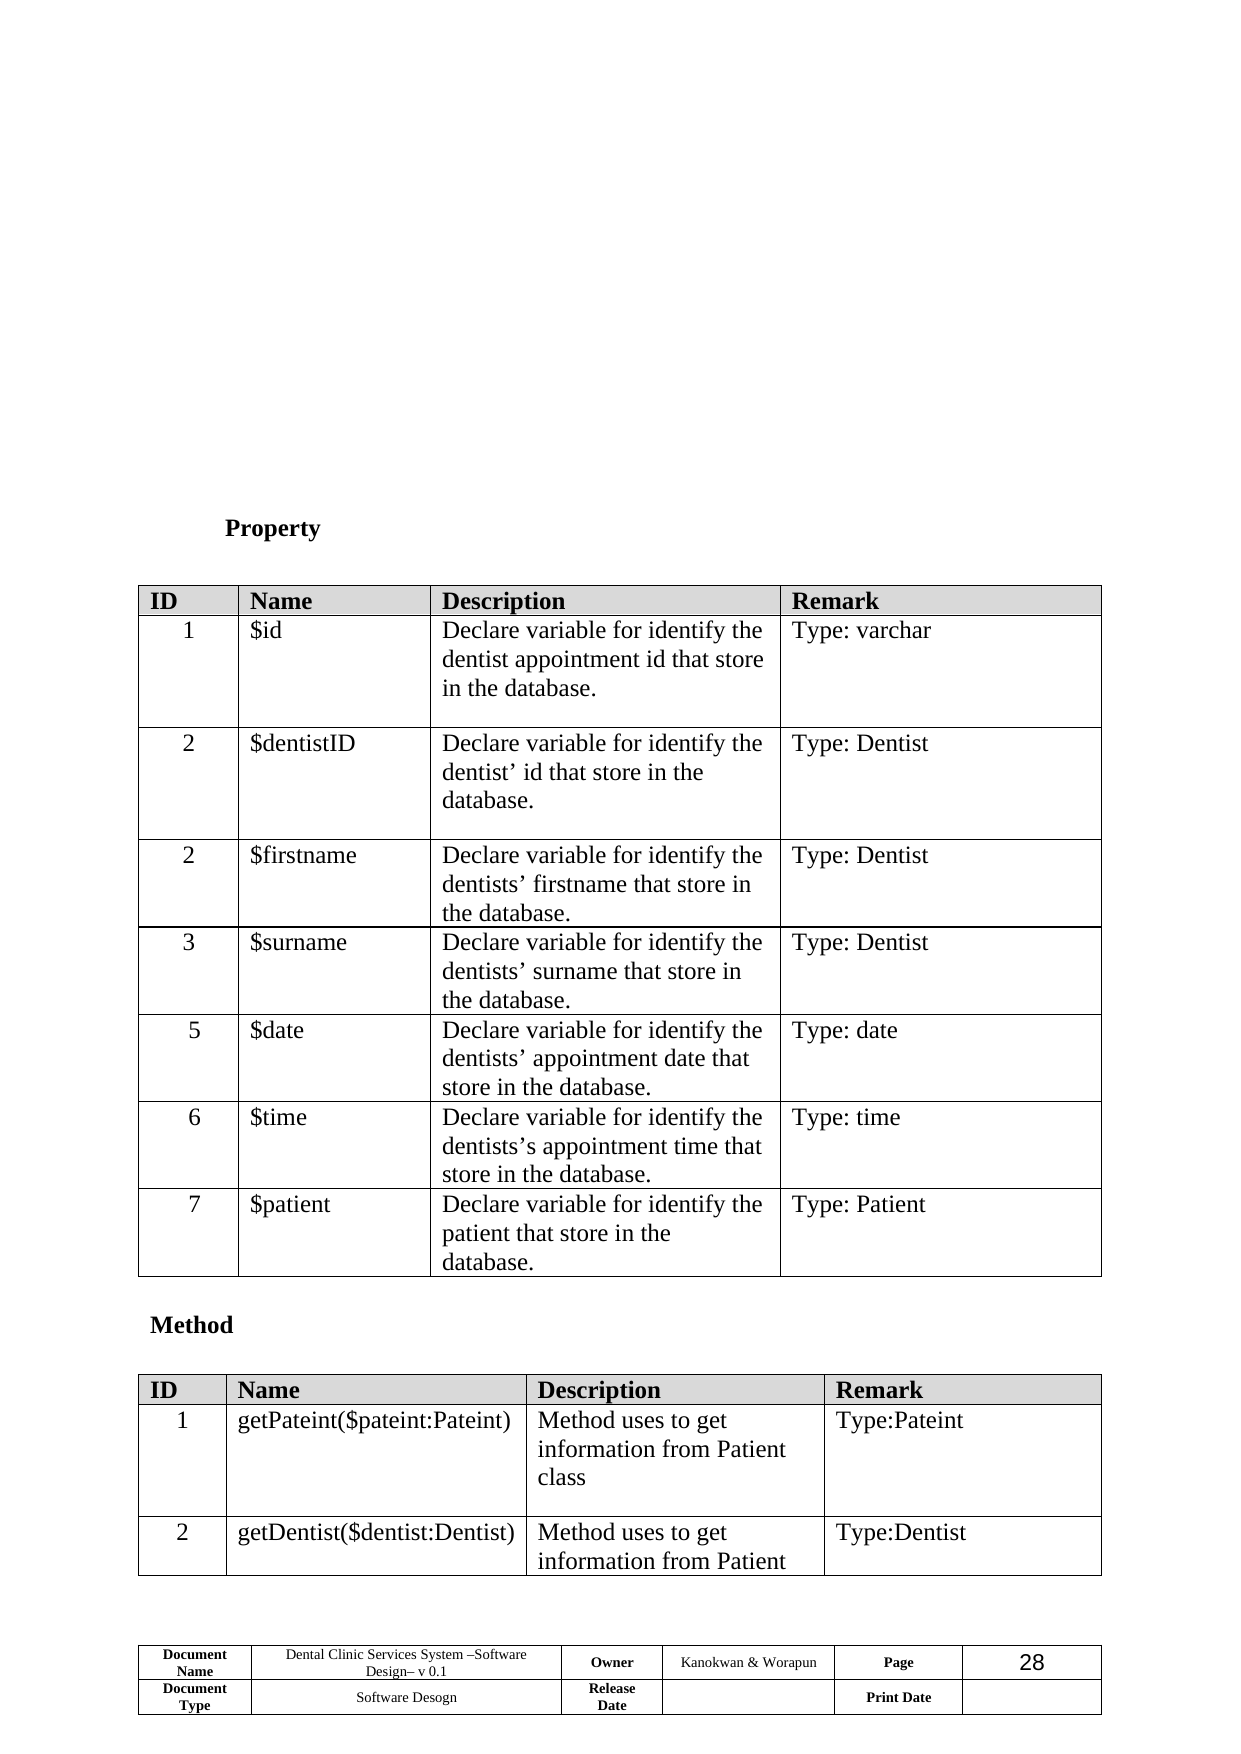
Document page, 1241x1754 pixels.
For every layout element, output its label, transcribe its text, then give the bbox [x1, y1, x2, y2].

table_cell 5 [139, 1015, 238, 1101]
table_cell $date [239, 1015, 430, 1101]
table_cell Declare variable for identify the dentists’ firstname that store in the database. [431, 840, 780, 926]
table_cell Type:Pateint [825, 1405, 1101, 1516]
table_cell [227, 1517, 526, 1575]
table_cell Type: varchar [781, 616, 1101, 727]
table_cell 1 [139, 1405, 226, 1516]
table_header Description [527, 1375, 824, 1404]
table_cell Type: time [781, 1102, 1101, 1188]
table_cell getPateint($pateint:Pateint) [227, 1405, 526, 1516]
table_cell 1 [139, 616, 238, 727]
table_cell $time [239, 1102, 430, 1188]
table_cell Declare variable for identify the dentist’ id that store in the database. [431, 728, 780, 839]
table_header Name [227, 1375, 526, 1404]
table_cell Declare variable for identify the patient that store in the database. [431, 1189, 780, 1276]
table_cell Declare variable for identify the dentist appointment id that store in the database. [431, 616, 780, 727]
table_cell $dentistID [239, 728, 430, 839]
table_cell $firstname [239, 840, 430, 926]
table_cell 7 [139, 1189, 238, 1276]
table_cell Declare variable for identify the dentists’s appointment time that store in the database. [431, 1102, 780, 1188]
table_header ID [139, 1375, 226, 1404]
table_cell $id [239, 616, 430, 727]
table_header Remark [825, 1375, 1101, 1404]
table_cell Type: date [781, 1015, 1101, 1101]
table_cell Declare variable for identify the dentists’ surname that store in the database. [431, 928, 780, 1014]
table_cell 2 [139, 728, 238, 839]
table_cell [527, 1517, 824, 1575]
table_cell 6 [139, 1102, 238, 1188]
table_cell $patient [239, 1189, 430, 1276]
table_cell Declare variable for identify the dentists’ appointment date that store in the database. [431, 1015, 780, 1101]
table_cell Type: Dentist [781, 928, 1101, 1014]
table_cell $surname [239, 928, 430, 1014]
table_cell 2 [139, 840, 238, 926]
text Method [150, 1310, 1090, 1338]
table_cell Type: Dentist [781, 728, 1101, 839]
table_cell Type: Patient [781, 1189, 1101, 1276]
table_cell 3 [139, 928, 238, 1014]
table_cell 2 [139, 1517, 226, 1575]
table_cell Type:Dentist [825, 1517, 1101, 1575]
table_header Remark [781, 586, 1101, 614]
text Property [150, 513, 1090, 542]
table_cell Type: Dentist [781, 840, 1101, 926]
table_header Name [239, 586, 430, 614]
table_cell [527, 1405, 824, 1516]
table_header ID [139, 586, 238, 614]
table_header Description [431, 586, 780, 614]
